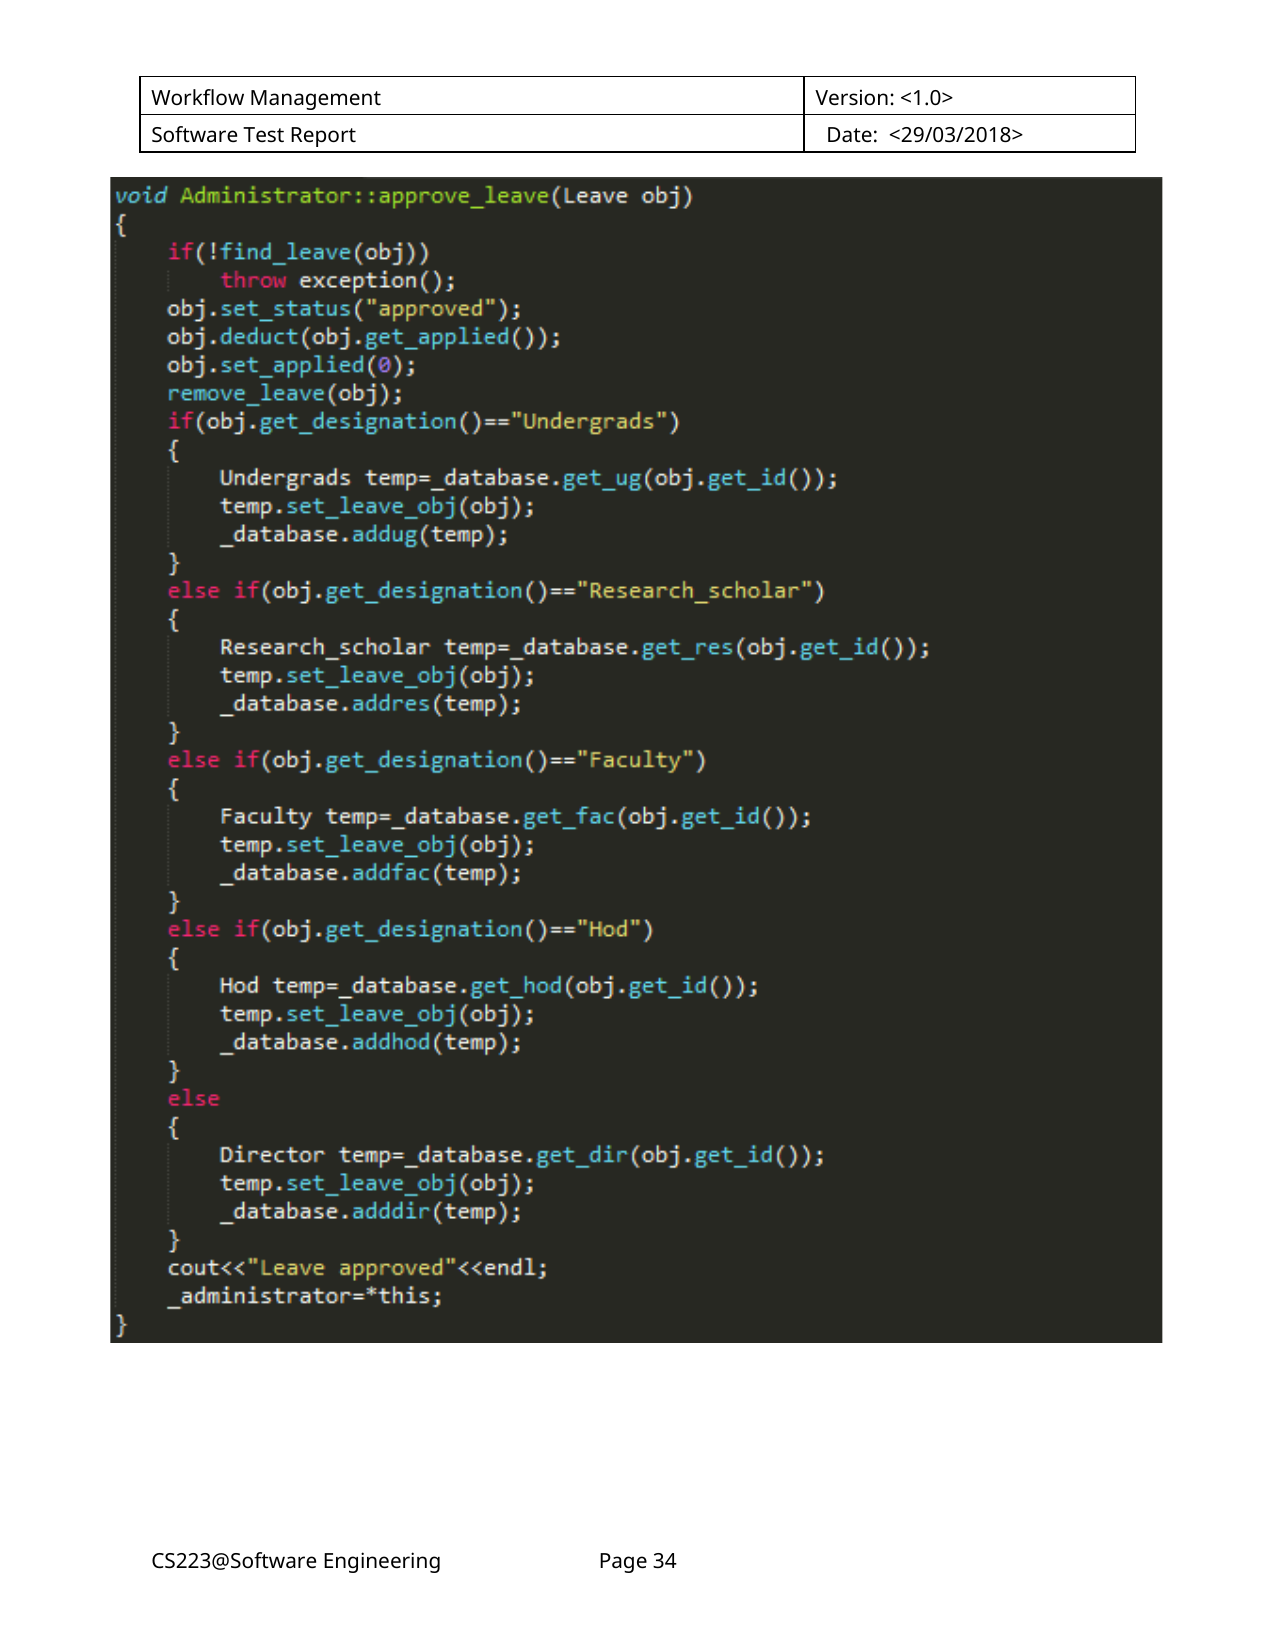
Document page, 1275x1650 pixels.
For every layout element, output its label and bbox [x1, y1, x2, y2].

picture [109, 177, 804, 1341]
